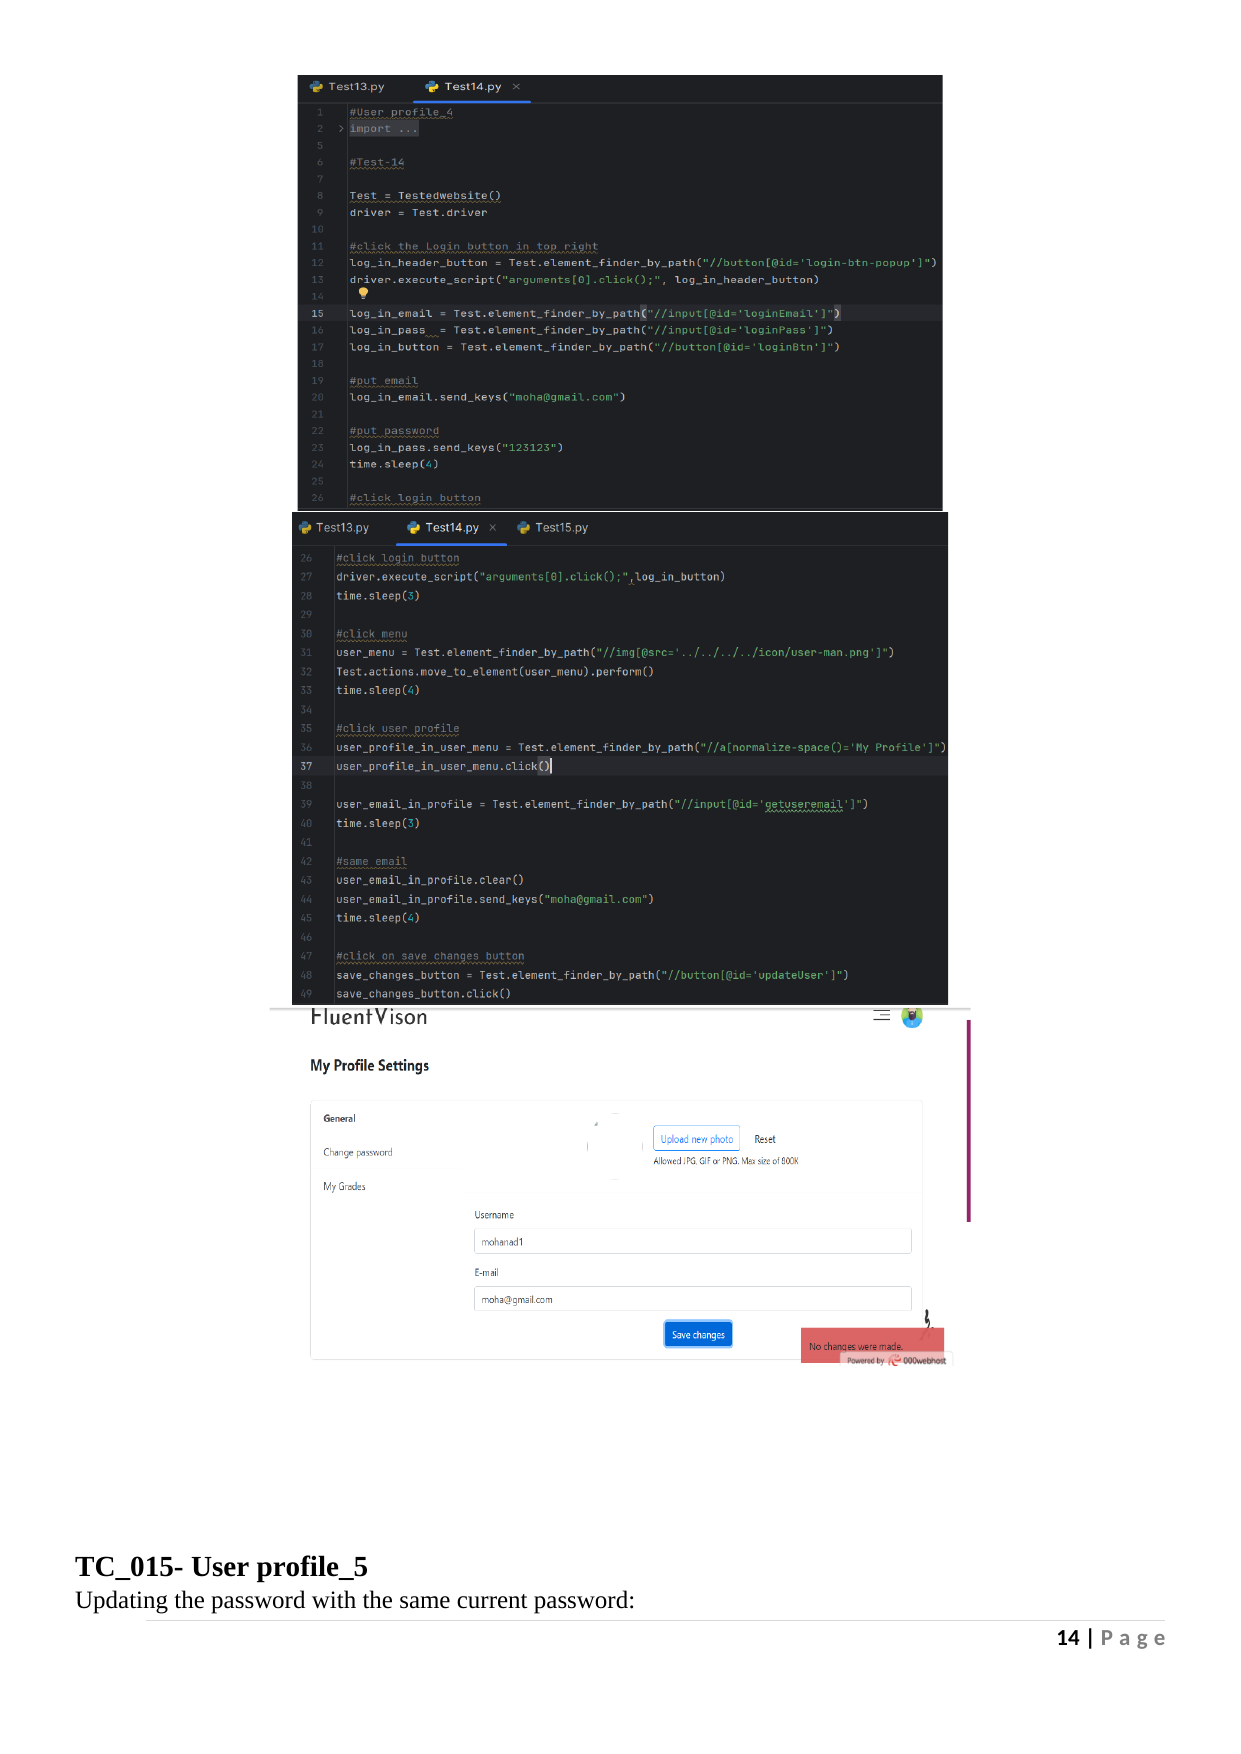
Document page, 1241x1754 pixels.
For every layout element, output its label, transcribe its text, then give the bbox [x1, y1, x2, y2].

text Updating the password with the same current password: [75, 1585, 1165, 1614]
picture [297, 75, 943, 511]
picture [269, 1006, 971, 1366]
picture [292, 512, 949, 1005]
text TC_015- User profile_5 [75, 1549, 1165, 1582]
